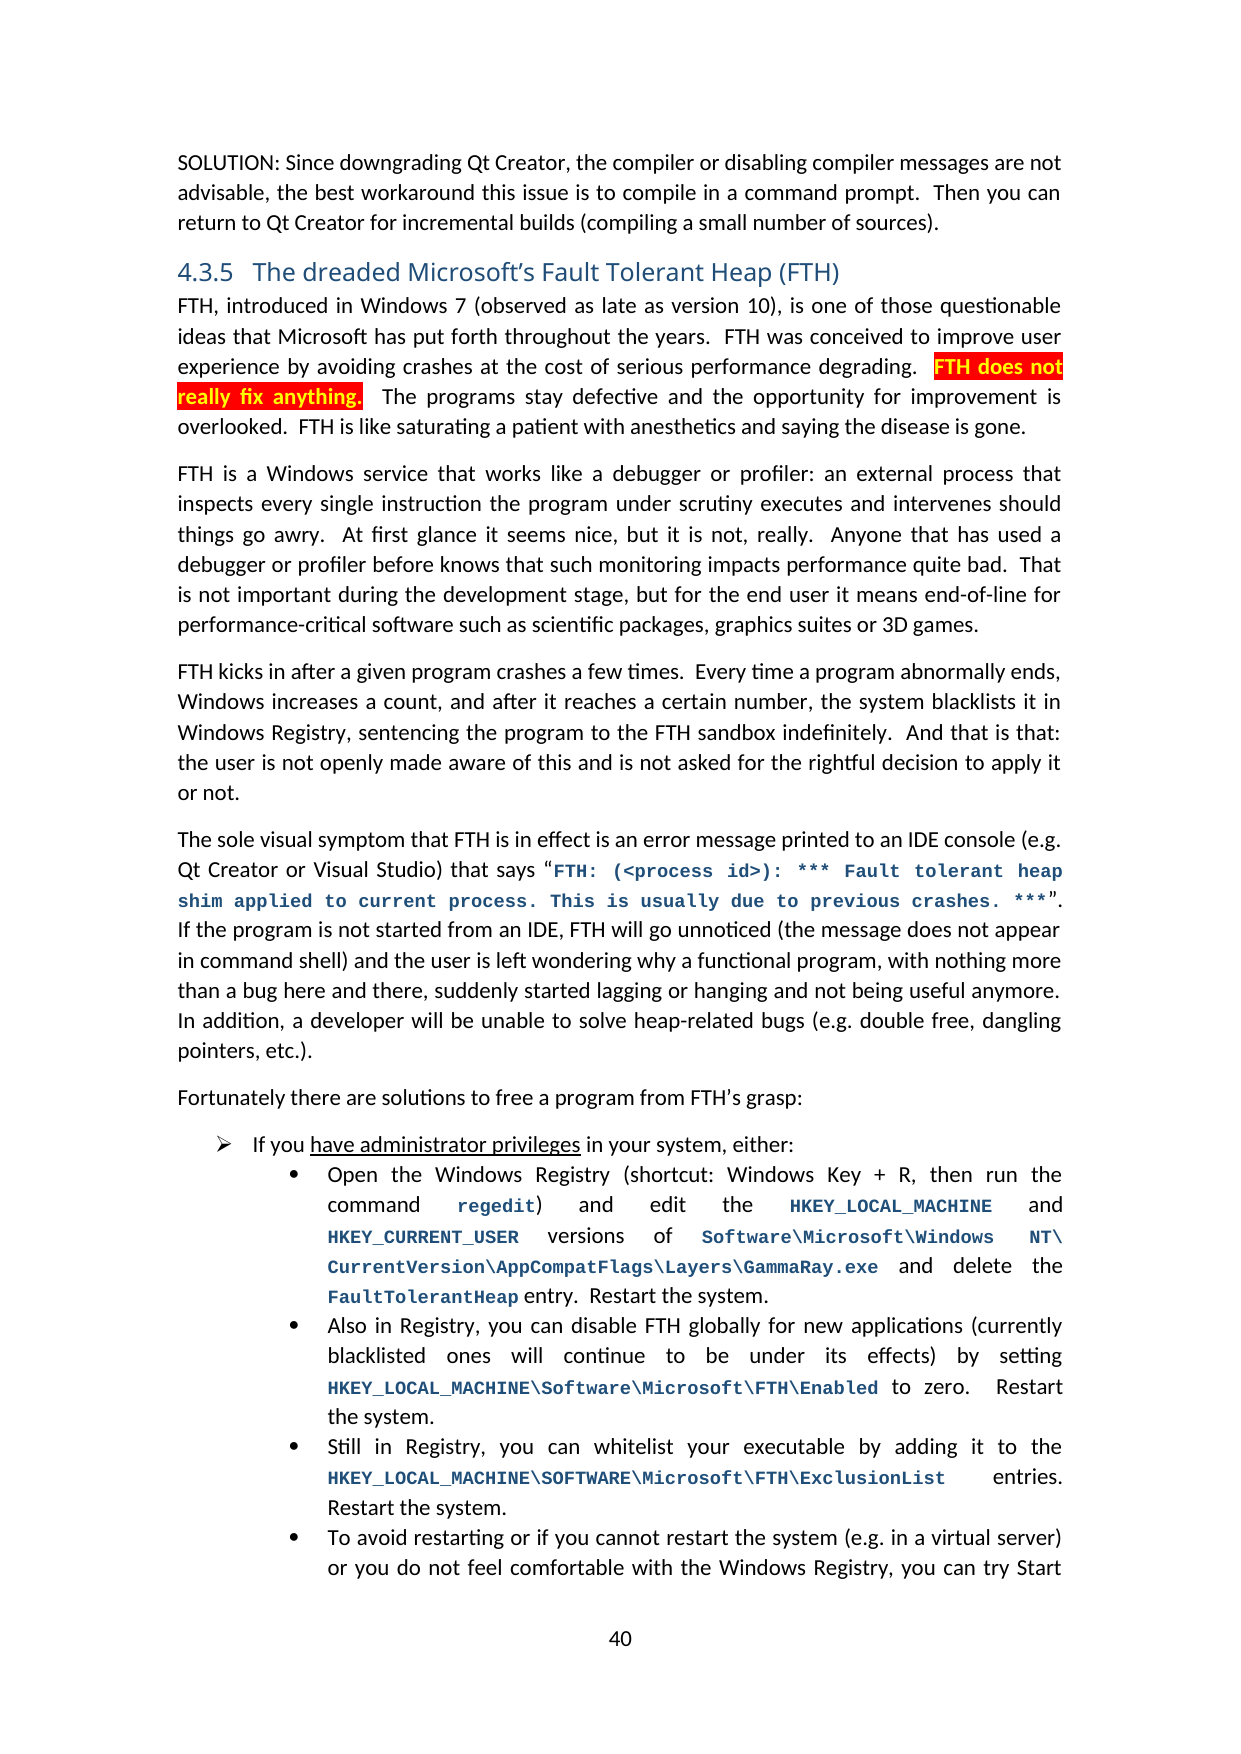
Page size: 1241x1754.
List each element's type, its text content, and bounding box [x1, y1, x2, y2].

list Also in Registry, you can disable FTH globally for new applications (currently blacklisted ones will continue to be under its effects) by setting HKEY_LOCAL_MACHINE\Software\Microsoft\FTH\Enabled to zero. Restart the system. [290, 1311, 1063, 1430]
text FTH kicks in after a given program crashes a few times. Every time a program abnormally ends, Windows increases a count, and after it reaches a certain number, the system blacklists it in Windows Registry, sentencing the program to the FTH sandbox indefinitely. And that is that: the user is not openly made aware of this and is not asked for the rightful decision to apply it or not. [177, 657, 1063, 806]
text SOLUTION: Since downgrading Qt Creator, the compiler or disabling compiler messages are not advisable, the best workaround this issue is to compile in a command prompt. Then you can return to Qt Creator for incremental builds (compiling a small number of sources). [177, 148, 1063, 236]
text The sole visual symptom that FTH is in effect is an error message printed to an IDE console (e.g. Qt Creator or Visual Studio) that says “FTH: (<process id>): *** Fault tolerant heap shim applied to current process. This is usually due to previous crashes. ***”. If the program is not started from an IDE, FTH will go unnoticed (the message does not appear in command shell) and the user is left wondering why a functional program, with nothing more than a bug here and there, suddenly started lagging or hanging and not being useful anymore. In addition, a developer will be unable to solve heap-related bugs (e.g. double free, dangling pointers, etc.). [177, 825, 1063, 1064]
list Still in Registry, you can whitelist your executable by adding it to the HKEY_LOCAL_MACHINE\SOFTWARE\Microsoft\FTH\ExclusionList entries. Restart the system. [290, 1432, 1063, 1521]
text FTH is a Windows service that works like a debugger or profiler: an external process that inspects every single instruction the program under scrutiny executes and intervenes should things go awry. At first glance it seems nice, but it is not, really. Anyone that has used a debugger or profiler before knows that such monitoring impacts performance quite bad. That is not important during the development stage, but for the end user it means end-of-line for performance-critical software such as scientific packages, graphics suites or 3D games. [177, 459, 1063, 638]
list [290, 1523, 1063, 1581]
subtitle The dreaded Microsoft’s Fault Tolerant Heap (FTH) [177, 255, 1063, 289]
list If you have administrator privileges in your system, either: [215, 1130, 1063, 1158]
text FTH, introduced in Windows 7 (observed as late as version 10), is one of those questionable ideas that Microsoft has put forth throughout the years. FTH was conceived to improve user experience by avoiding crashes at the cost of serious performance degrading. FTH does not really fix anything. The programs stay defective and the opportunity for improvement is overlooked. FTH is like saturating a patient with anesthetics and saying the disease is gone. [177, 292, 1063, 441]
text Fortunately there are solutions to free a program from FTH’s grasp: [177, 1083, 1063, 1111]
list Open the Windows Registry (shortcut: Windows Key + R, then run the command regedit) and edit the HKEY_LOCAL_MACHINE and HKEY_CURRENT_USER versions of Software\Microsoft\Windows NT\CurrentVersion\AppCompatFlags\Layers\GammaRay.exe and delete the FaultTolerantHeap entry. Restart the system. [290, 1160, 1063, 1309]
